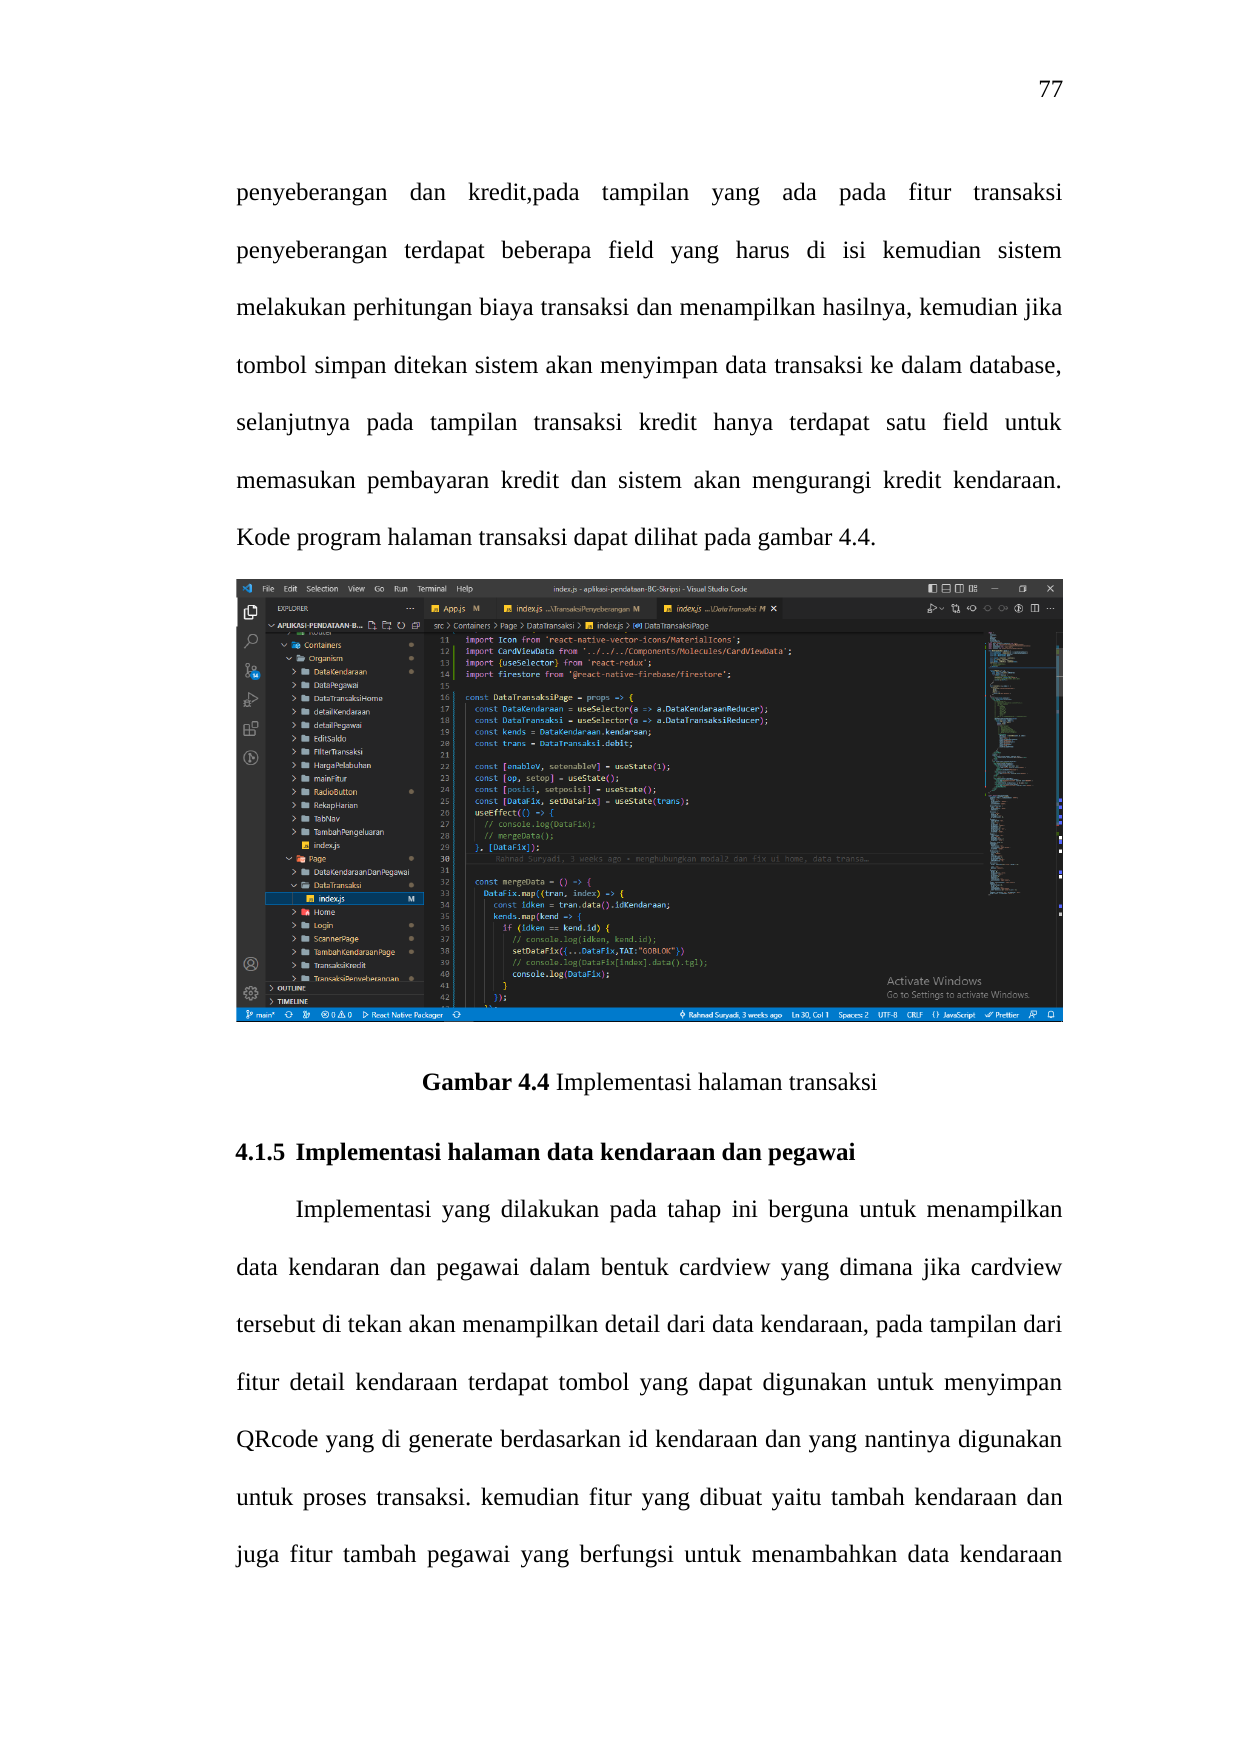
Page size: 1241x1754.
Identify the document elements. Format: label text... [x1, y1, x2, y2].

picture [236, 579, 1063, 1022]
list Implementasi halaman data kendaraan dan pegawai [235, 1137, 1063, 1165]
subtitle Gambar 4.4 Implementasi halaman transaksi [236, 1067, 1063, 1095]
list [236, 1194, 1063, 1568]
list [236, 177, 1063, 551]
